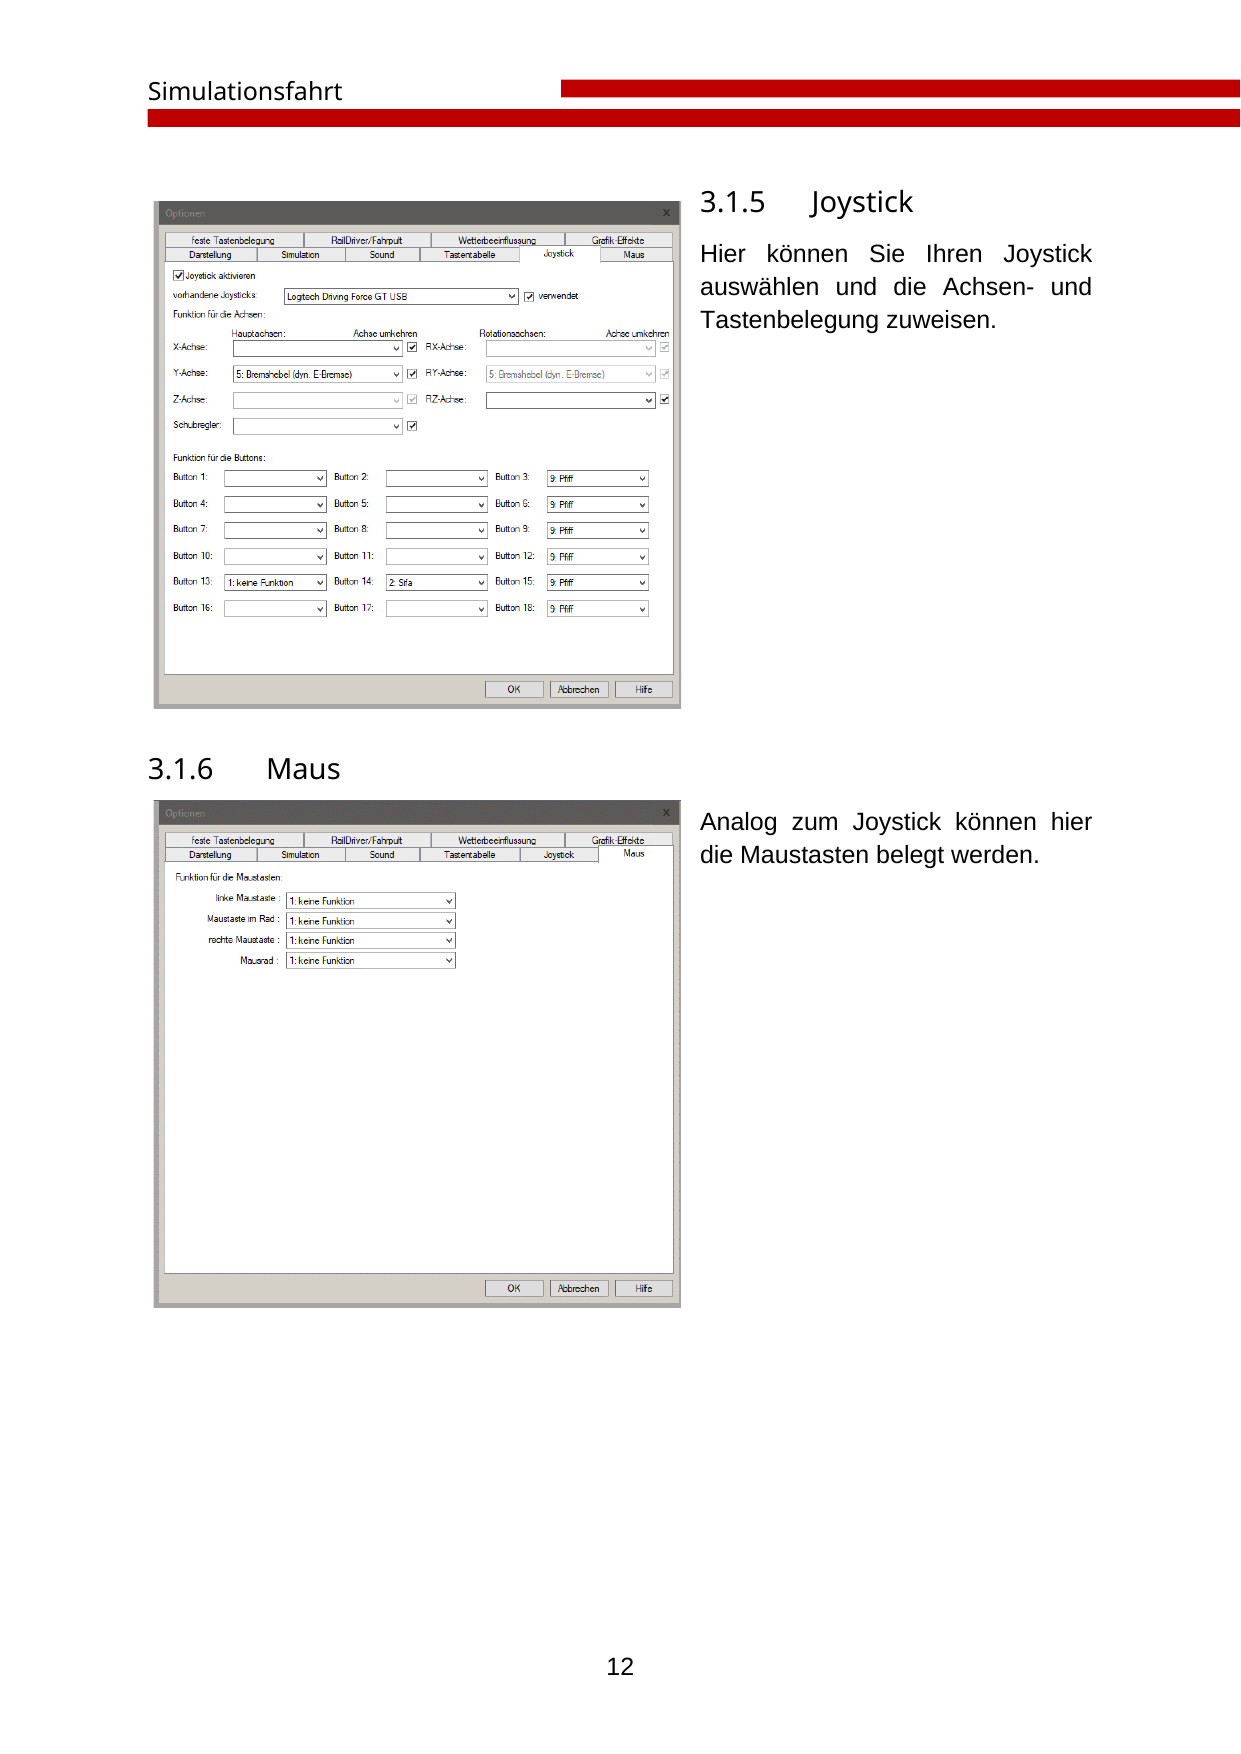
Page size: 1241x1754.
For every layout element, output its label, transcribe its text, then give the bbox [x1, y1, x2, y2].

picture [152, 800, 680, 1308]
subtitle Joystick [148, 181, 1093, 221]
text Analog zum Joystick können hier die Maustasten belegt werden. [680, 807, 1093, 868]
text Hier können Sie Ihren Joystick auswählen und die Achsen- und Tastenbelegung zuweisen. [681, 239, 1093, 334]
picture [152, 201, 681, 707]
subtitle Maus [148, 748, 1093, 788]
